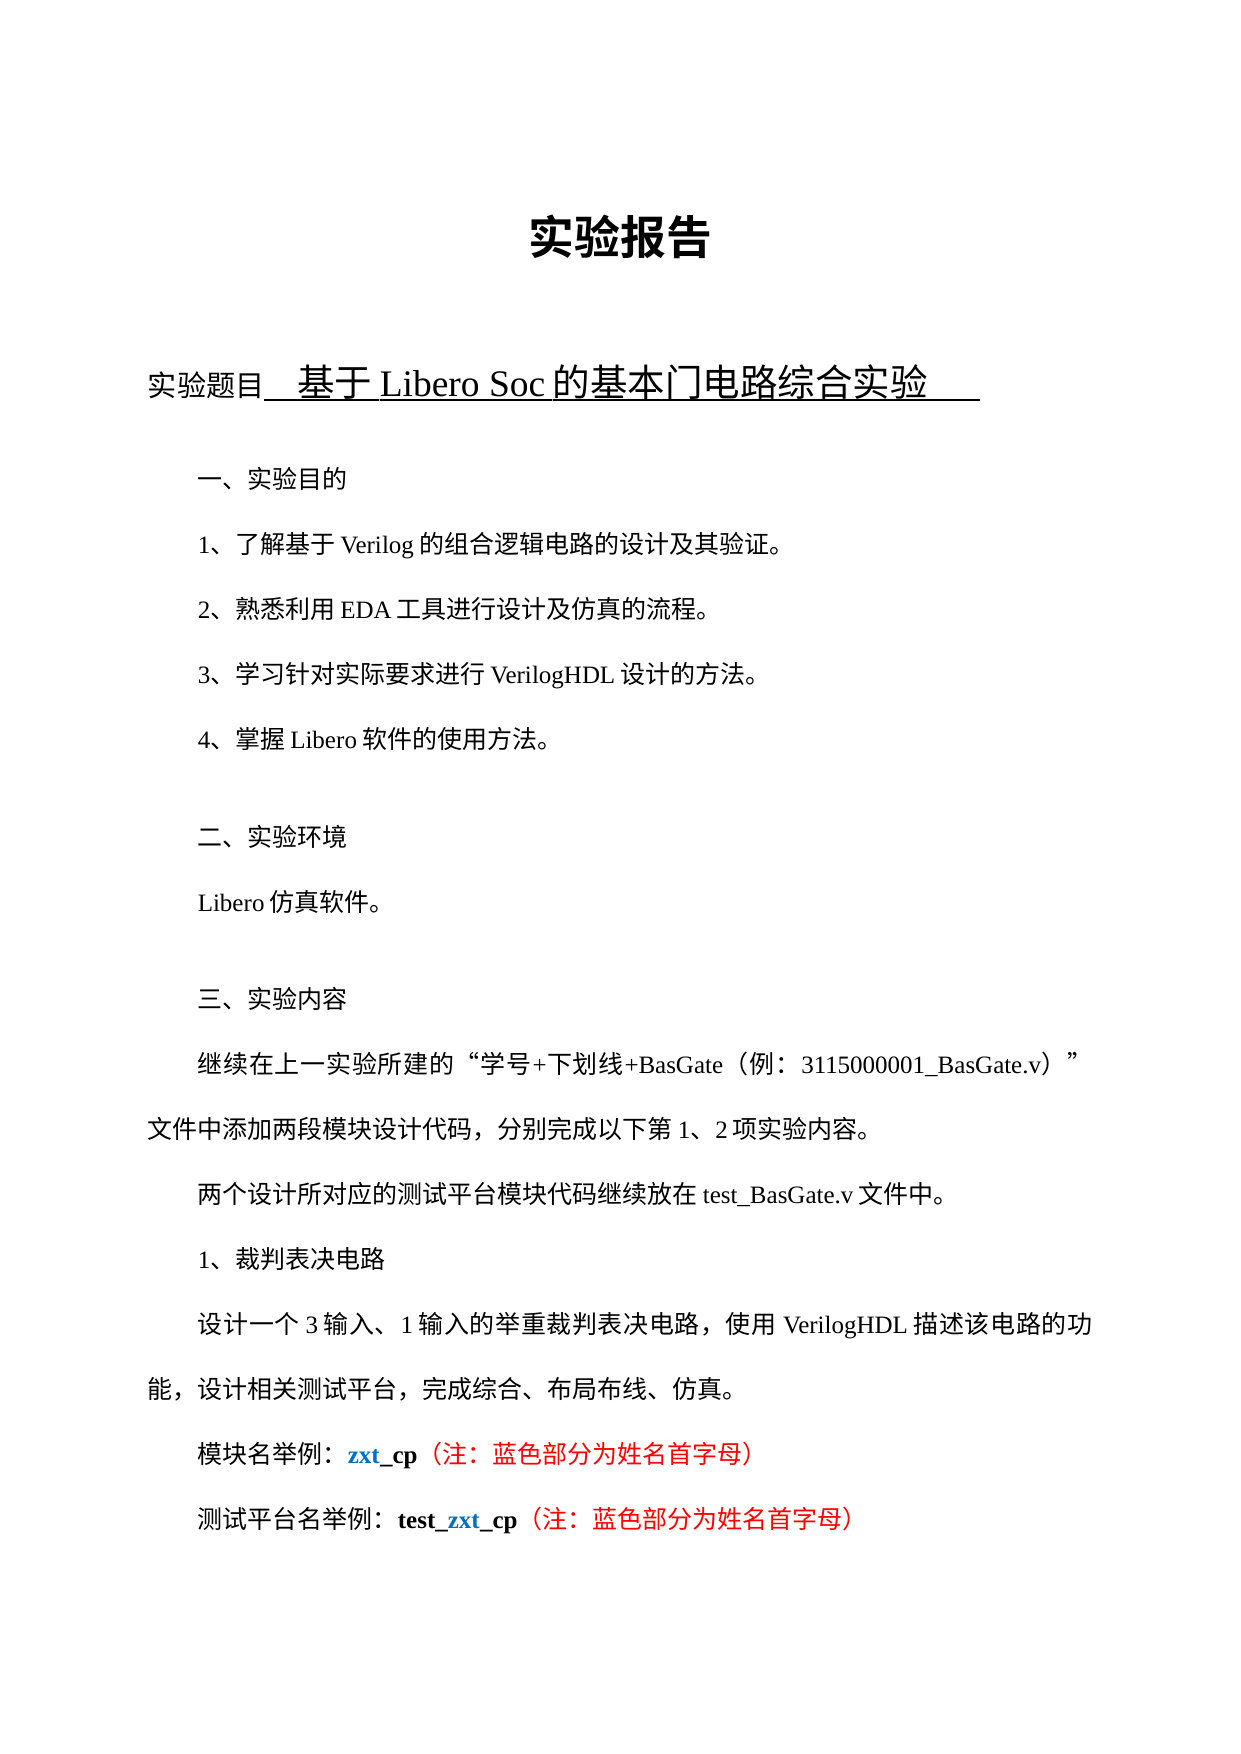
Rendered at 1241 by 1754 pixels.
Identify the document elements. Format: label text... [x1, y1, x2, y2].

text 4、掌握Libero软件的使用方法。 [148, 706, 1092, 771]
text 三、实验内容 [148, 966, 1092, 1031]
text 测试平台名举例：test_zxt_cp（注：蓝色部分为姓名首字母） [148, 1486, 1092, 1551]
text 两个设计所对应的测试平台模块代码继续放在test_BasGate.v文件中。 [148, 1161, 1092, 1226]
text 1、裁判表决电路 [148, 1226, 1092, 1291]
text 3、学习针对实际要求进行VerilogHDL设计的方法。 [148, 641, 1092, 706]
text 继续在上一实验所建的“学号+下划线+BasGate（例：3115000001_BasGate.v）”文件中添加两段模块设计代码，分别完成以下第1、2项实验内容。 [148, 1031, 1092, 1161]
text 1、了解基于Verilog的组合逻辑电路的设计及其验证。 [148, 511, 1092, 576]
text 2、熟悉利用EDA工具进行设计及仿真的流程。 [148, 576, 1092, 641]
text 实验题目 基于Libero Soc的基本门电路综合实验 [148, 348, 1092, 413]
text 模块名举例：zxt_cp（注：蓝色部分为姓名首字母） [148, 1421, 1092, 1486]
text 设计一个3输入、1输入的举重裁判表决电路，使用VerilogHDL描述该电路的功能，设计相关测试平台，完成综合、布局布线、仿真。 [148, 1291, 1092, 1421]
text Libero仿真软件。 [148, 868, 1092, 933]
text 一、实验目的 [148, 446, 1092, 511]
text 二、实验环境 [148, 803, 1092, 868]
text 实验报告 [148, 186, 1092, 283]
